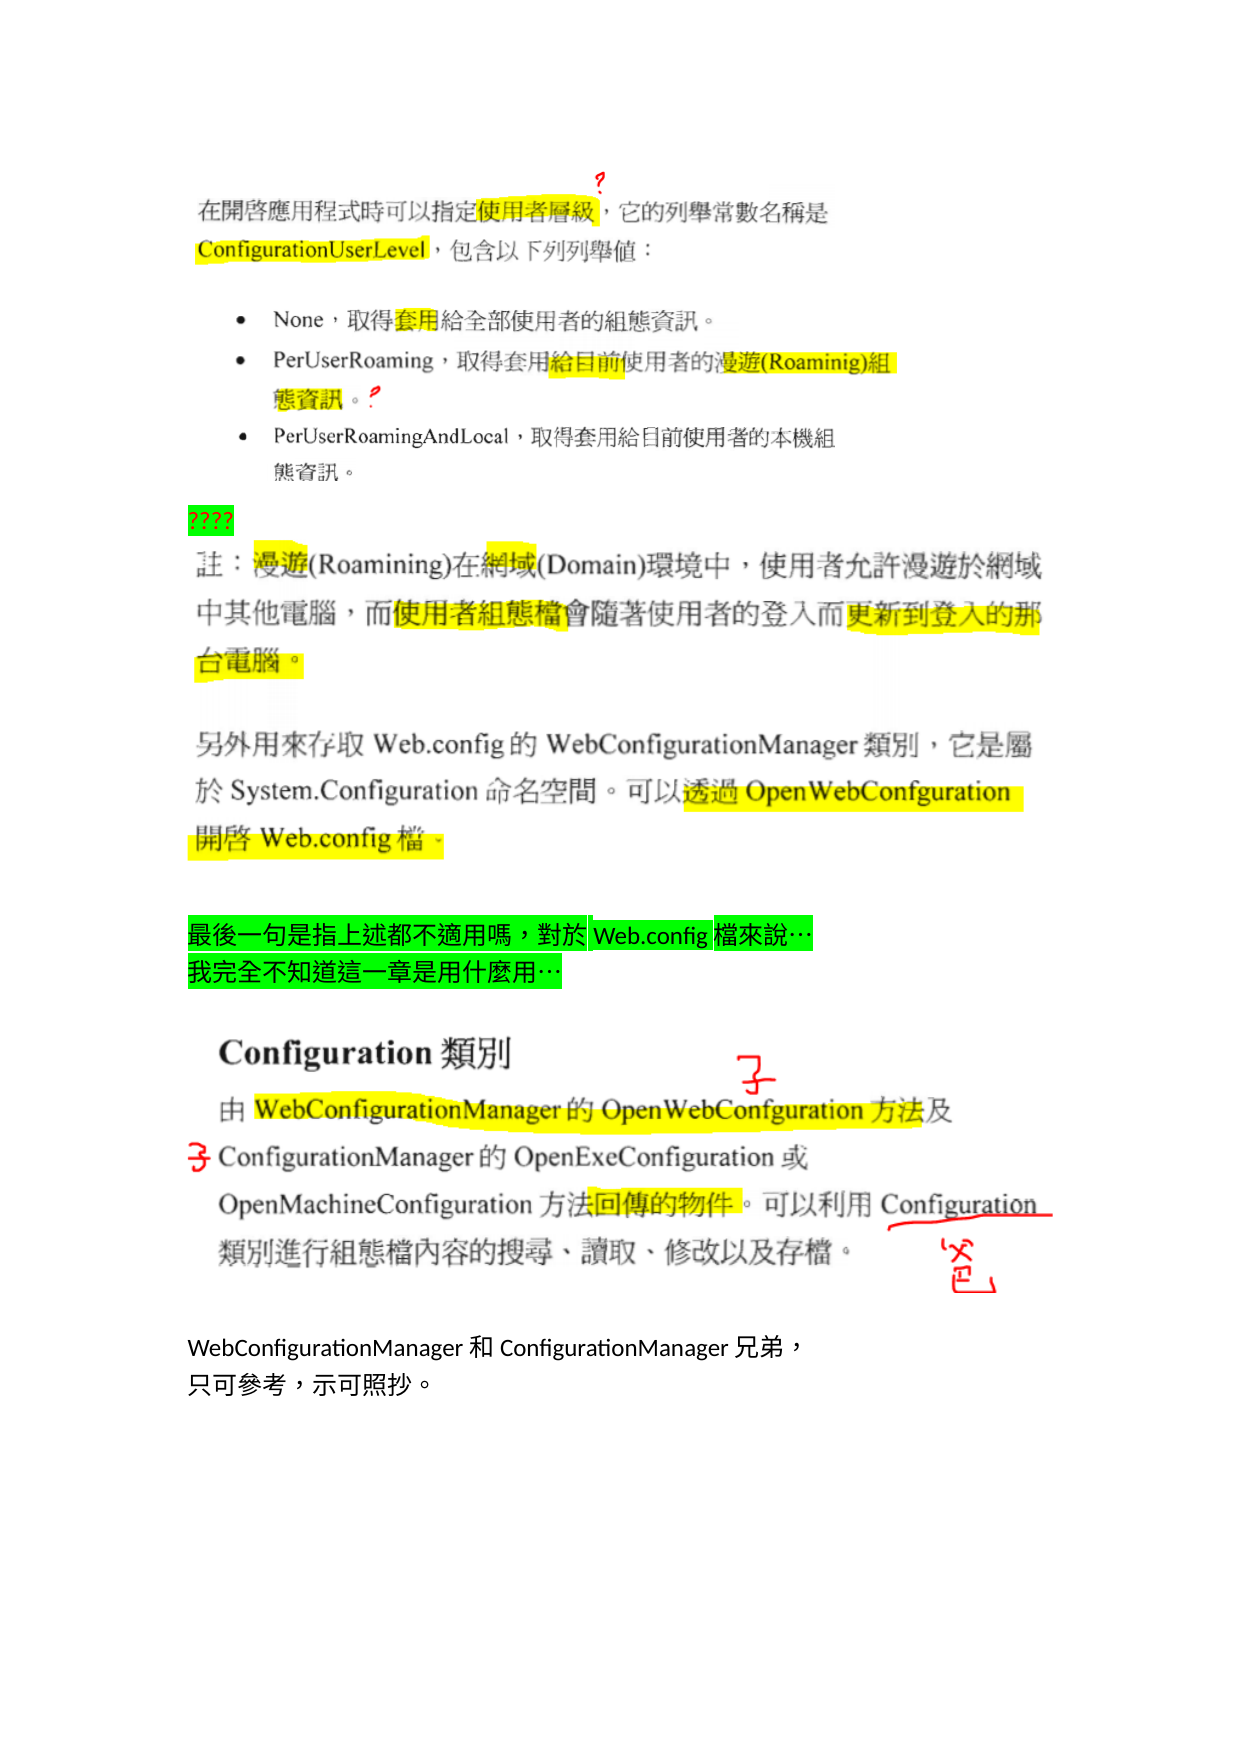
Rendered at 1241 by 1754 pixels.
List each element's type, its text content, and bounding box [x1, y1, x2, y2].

picture [188, 171, 901, 481]
text WebConfigurationManager 和 ConfigurationManager 兄弟， [187, 1327, 1053, 1364]
text ???? [187, 502, 1053, 539]
text 只可參考，示可照抄。 [187, 1364, 1053, 1402]
text 最後一句是指上述都不適用嗎，對於 Web.config 檔來說… [187, 914, 1053, 952]
picture [187, 539, 1053, 862]
picture [187, 1027, 1053, 1293]
text 我完全不知道這一章是用什麼用… [187, 952, 1053, 989]
